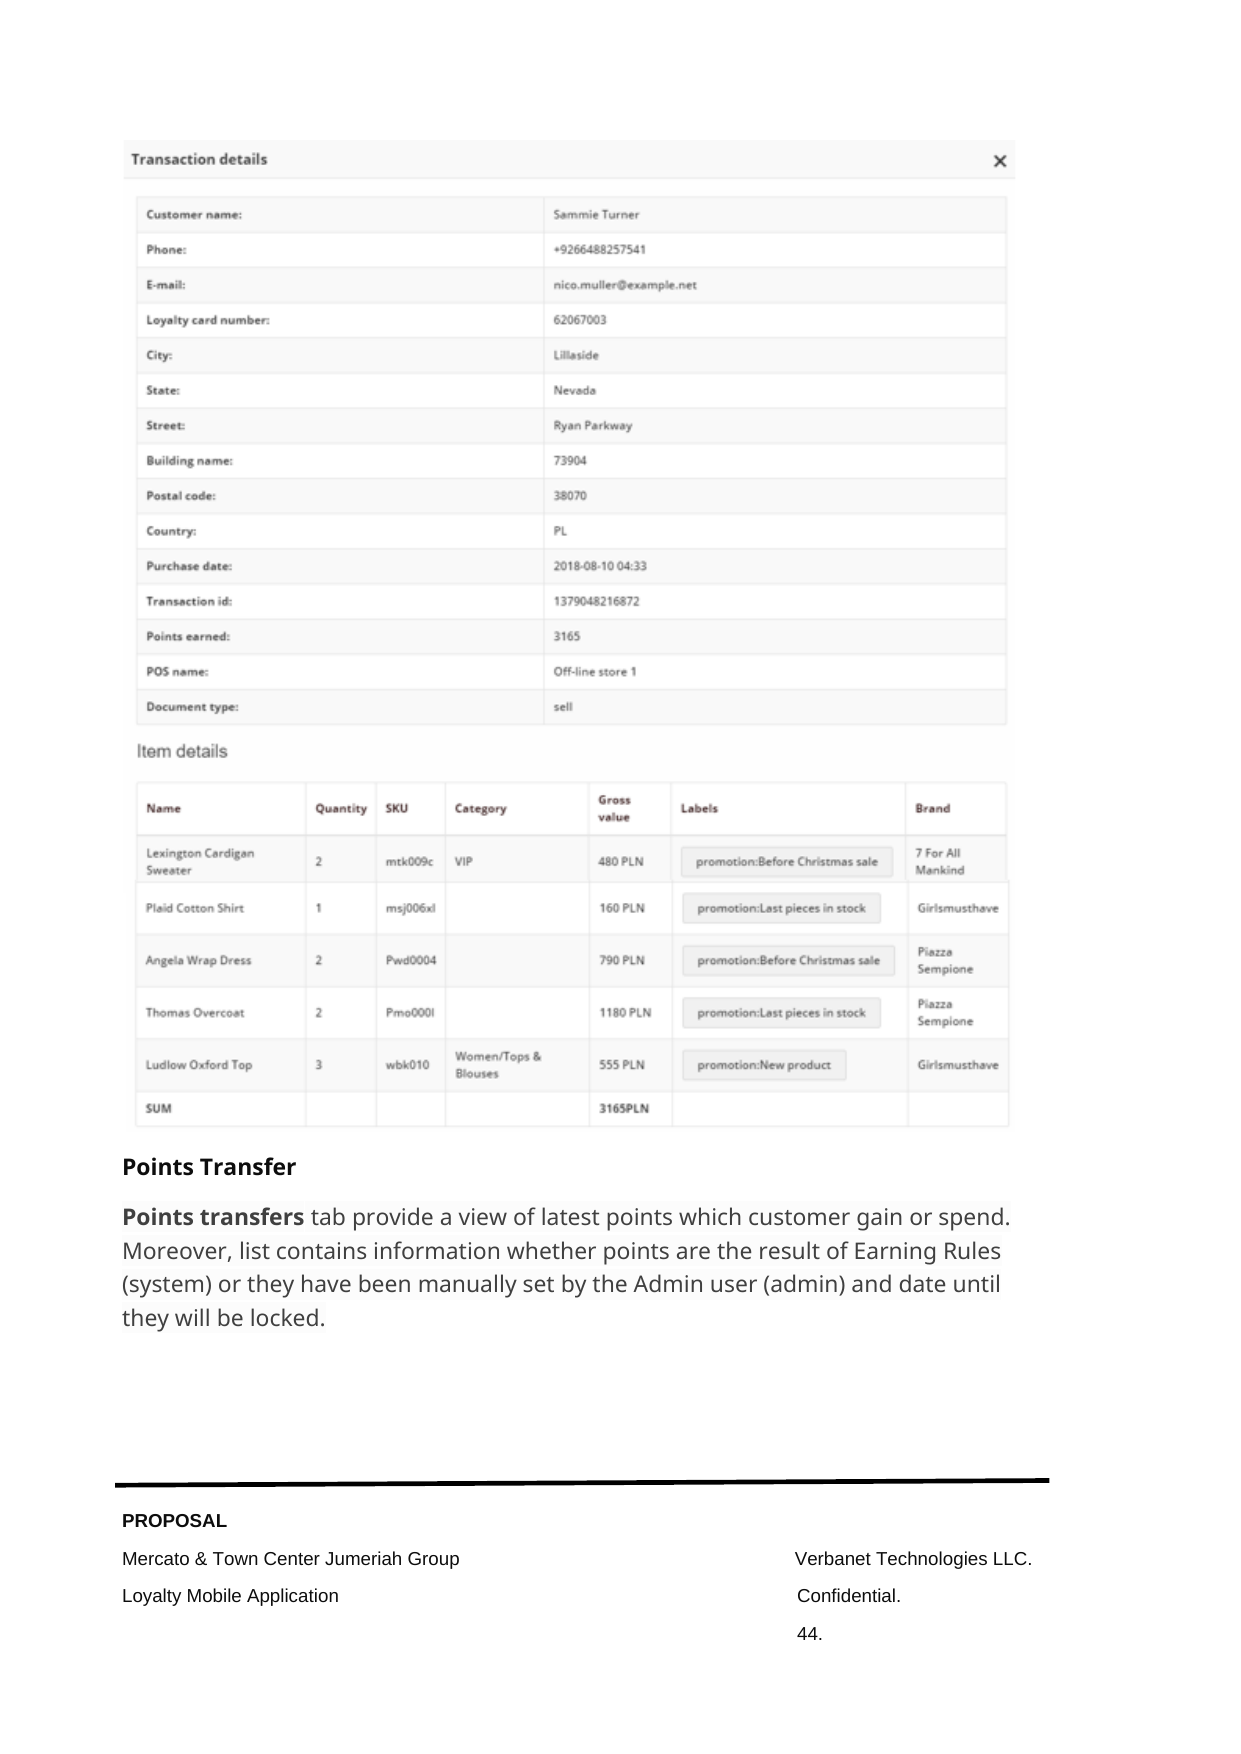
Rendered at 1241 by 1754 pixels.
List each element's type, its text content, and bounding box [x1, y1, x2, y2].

text Points Transfer [122, 1151, 1053, 1182]
text Points transfers tab provide a view of latest points which customer gain or spend. Moreover, list contains information whether points are the result of Earning Rules (system) or they have been manually set by the Admin user (admin) and date until they will be locked. [122, 1201, 1053, 1333]
picture [121, 140, 1016, 1132]
